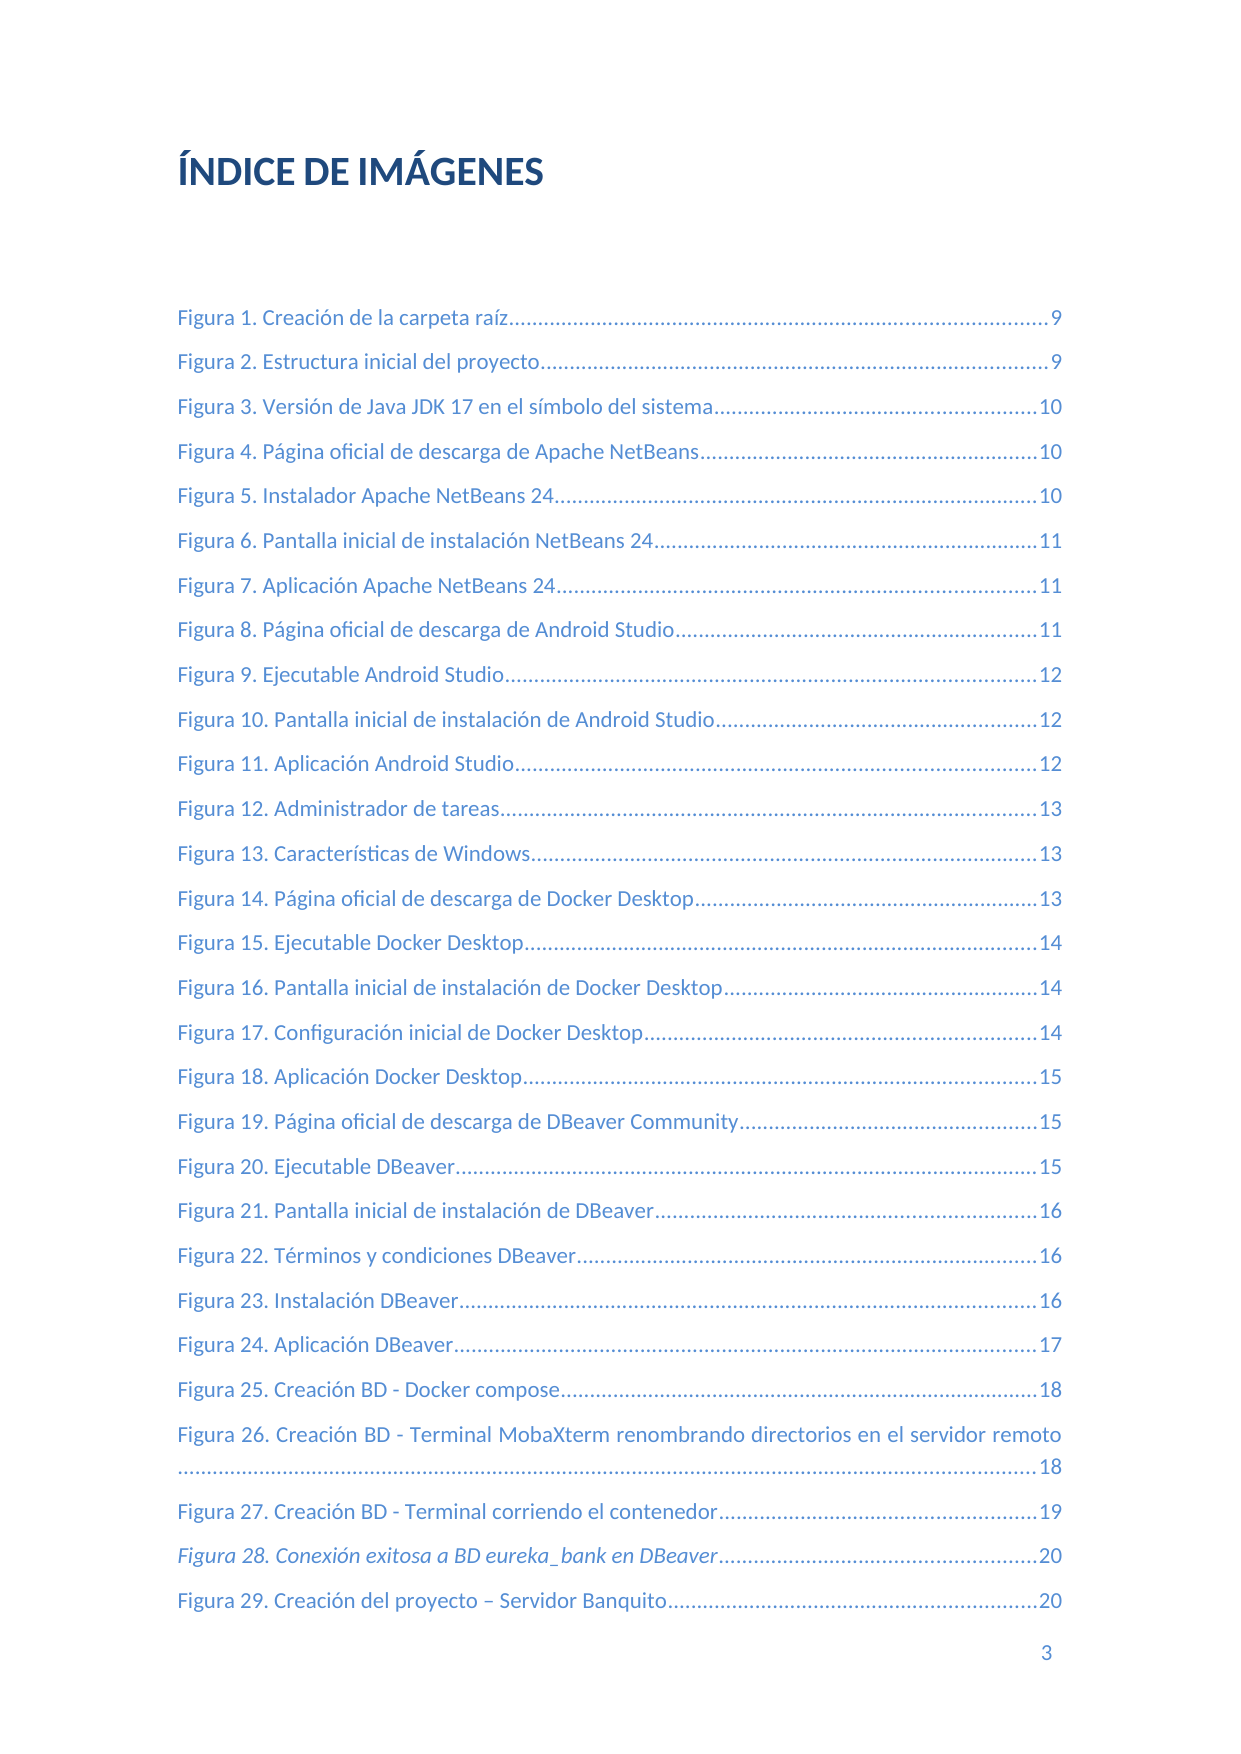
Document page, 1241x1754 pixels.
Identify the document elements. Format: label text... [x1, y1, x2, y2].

text Figura 12. Administrador de tareas 13 [177, 794, 1063, 822]
text ÍNDICE DE IMÁGENES [177, 145, 1063, 196]
text Figura 11. Aplicación Android Studio 12 [177, 749, 1063, 778]
text Figura 22. Términos y condiciones DBeaver 16 [177, 1241, 1063, 1269]
text Figura 20. Ejecutable DBeaver 15 [177, 1152, 1063, 1180]
text Figura 13. Características de Windows 13 [177, 839, 1063, 867]
text Figura 3. Versión de Java JDK 17 en el símbolo del sistema 10 [177, 392, 1063, 420]
text Figura 6. Pantalla inicial de instalación NetBeans 24 11 [177, 526, 1063, 554]
text Figura 27. Creación BD - Terminal corriendo el contenedor 19 [177, 1497, 1063, 1525]
text Figura 26. Creación BD - Terminal MobaXterm renombrando directorios en el servidor remoto 18 [177, 1420, 1063, 1480]
text Figura 5. Instalador Apache NetBeans 24 10 [177, 481, 1063, 509]
text Figura 4. Página oficial de descarga de Apache NetBeans 10 [177, 437, 1063, 465]
text Figura 16. Pantalla inicial de instalación de Docker Desktop 14 [177, 973, 1063, 1001]
text Figura 21. Pantalla inicial de instalación de DBeaver 16 [177, 1196, 1063, 1224]
text Figura 15. Ejecutable Docker Desktop 14 [177, 928, 1063, 956]
text Figura 7. Aplicación Apache NetBeans 24 11 [177, 571, 1063, 599]
text Figura 18. Aplicación Docker Desktop 15 [177, 1062, 1063, 1090]
text Figura 14. Página oficial de descarga de Docker Desktop 13 [177, 884, 1063, 912]
text Figura 9. Ejecutable Android Studio 12 [177, 660, 1063, 688]
text Figura 25. Creación BD - Docker compose 18 [177, 1375, 1063, 1403]
text Figura 8. Página oficial de descarga de Android Studio 11 [177, 616, 1063, 643]
text Figura 29. Creación del proyecto – Servidor Banquito 20 [177, 1586, 1063, 1614]
text Figura 1. Creación de la carpeta raíz 9 [177, 303, 1063, 331]
text Figura 23. Instalación DBeaver 16 [177, 1286, 1063, 1314]
text Figura 2. Estructura inicial del proyecto 9 [177, 347, 1063, 375]
text Figura 24. Aplicación DBeaver 17 [177, 1331, 1063, 1358]
text Figura 17. Configuración inicial de Docker Desktop 14 [177, 1018, 1063, 1046]
text Figura 28. Conexión exitosa a BD eureka_bank en DBeaver 20 [177, 1541, 1063, 1569]
text Figura 10. Pantalla inicial de instalación de Android Studio 12 [177, 705, 1063, 733]
text Figura 19. Página oficial de descarga de DBeaver Community 15 [177, 1107, 1063, 1135]
